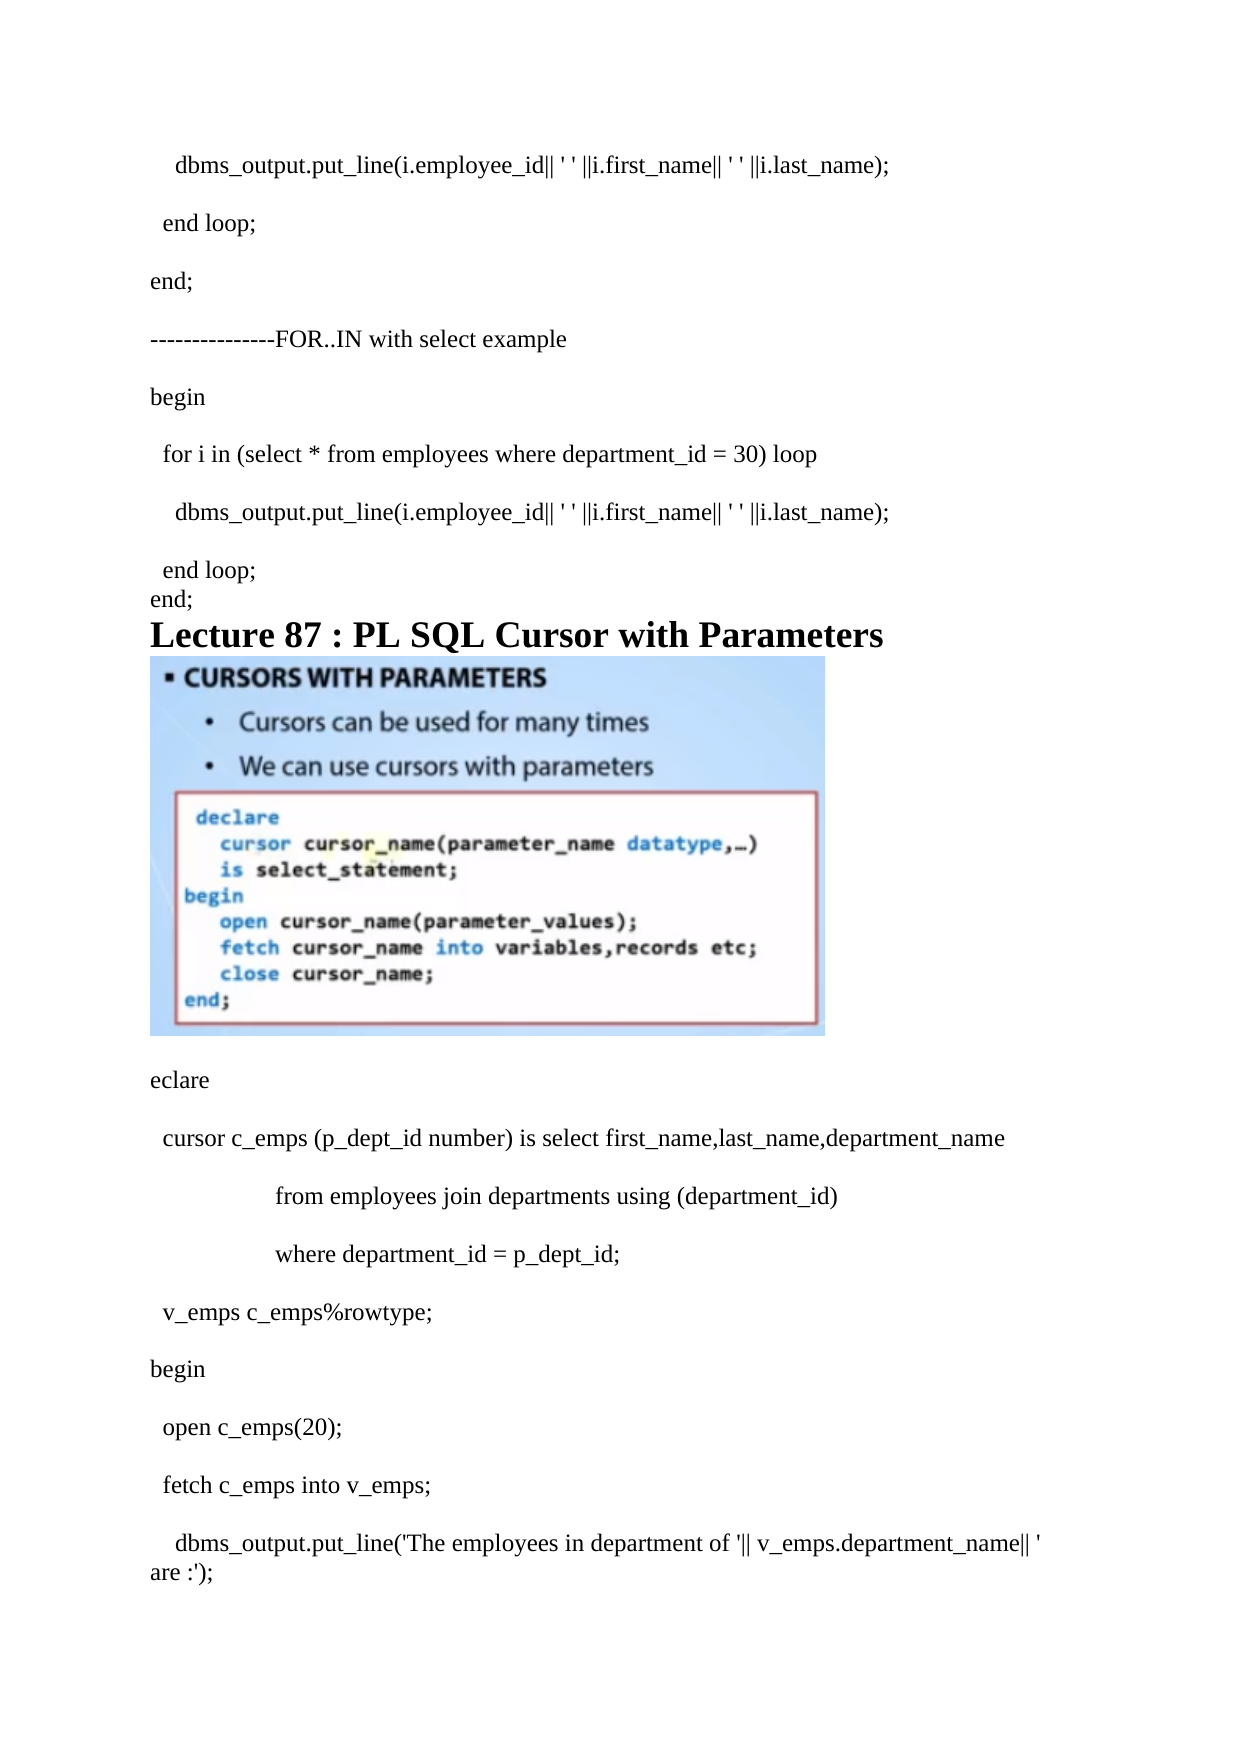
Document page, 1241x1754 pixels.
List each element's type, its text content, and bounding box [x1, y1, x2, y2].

text eclare [150, 1065, 1090, 1094]
text dbms_output.put_line(i.employee_id|| ' ' ||i.first_name|| ' ' ||i.last_name); [150, 150, 1090, 179]
text fetch c_emps into v_emps; [150, 1470, 1090, 1499]
text end; [150, 266, 1090, 294]
text ---------------FOR..IN with select example [150, 324, 1090, 352]
text for i in (select * from employees where department_id = 30) loop [150, 439, 1090, 468]
text open c_emps(20); [150, 1412, 1090, 1441]
text end; [150, 584, 1090, 613]
text dbms_output.put_line('The employees in department of '|| v_emps.department_name|| ' are :'); [150, 1528, 1090, 1586]
text begin [150, 1354, 1090, 1383]
text end loop; [150, 208, 1090, 237]
text cursor c_emps (p_dept_id number) is select first_name,last_name,department_name [150, 1123, 1090, 1152]
text from employees join departments using (department_id) [150, 1181, 1090, 1209]
text where department_id = p_dept_id; [150, 1239, 1090, 1267]
text dbms_output.put_line(i.employee_id|| ' ' ||i.first_name|| ' ' ||i.last_name); [150, 497, 1090, 526]
text end loop; [150, 555, 1090, 584]
text begin [150, 382, 1090, 410]
text Lecture 87 : PL SQL Cursor with Parameters [150, 613, 1090, 656]
picture [150, 656, 826, 1036]
text v_emps c_emps%rowtype; [150, 1297, 1090, 1325]
